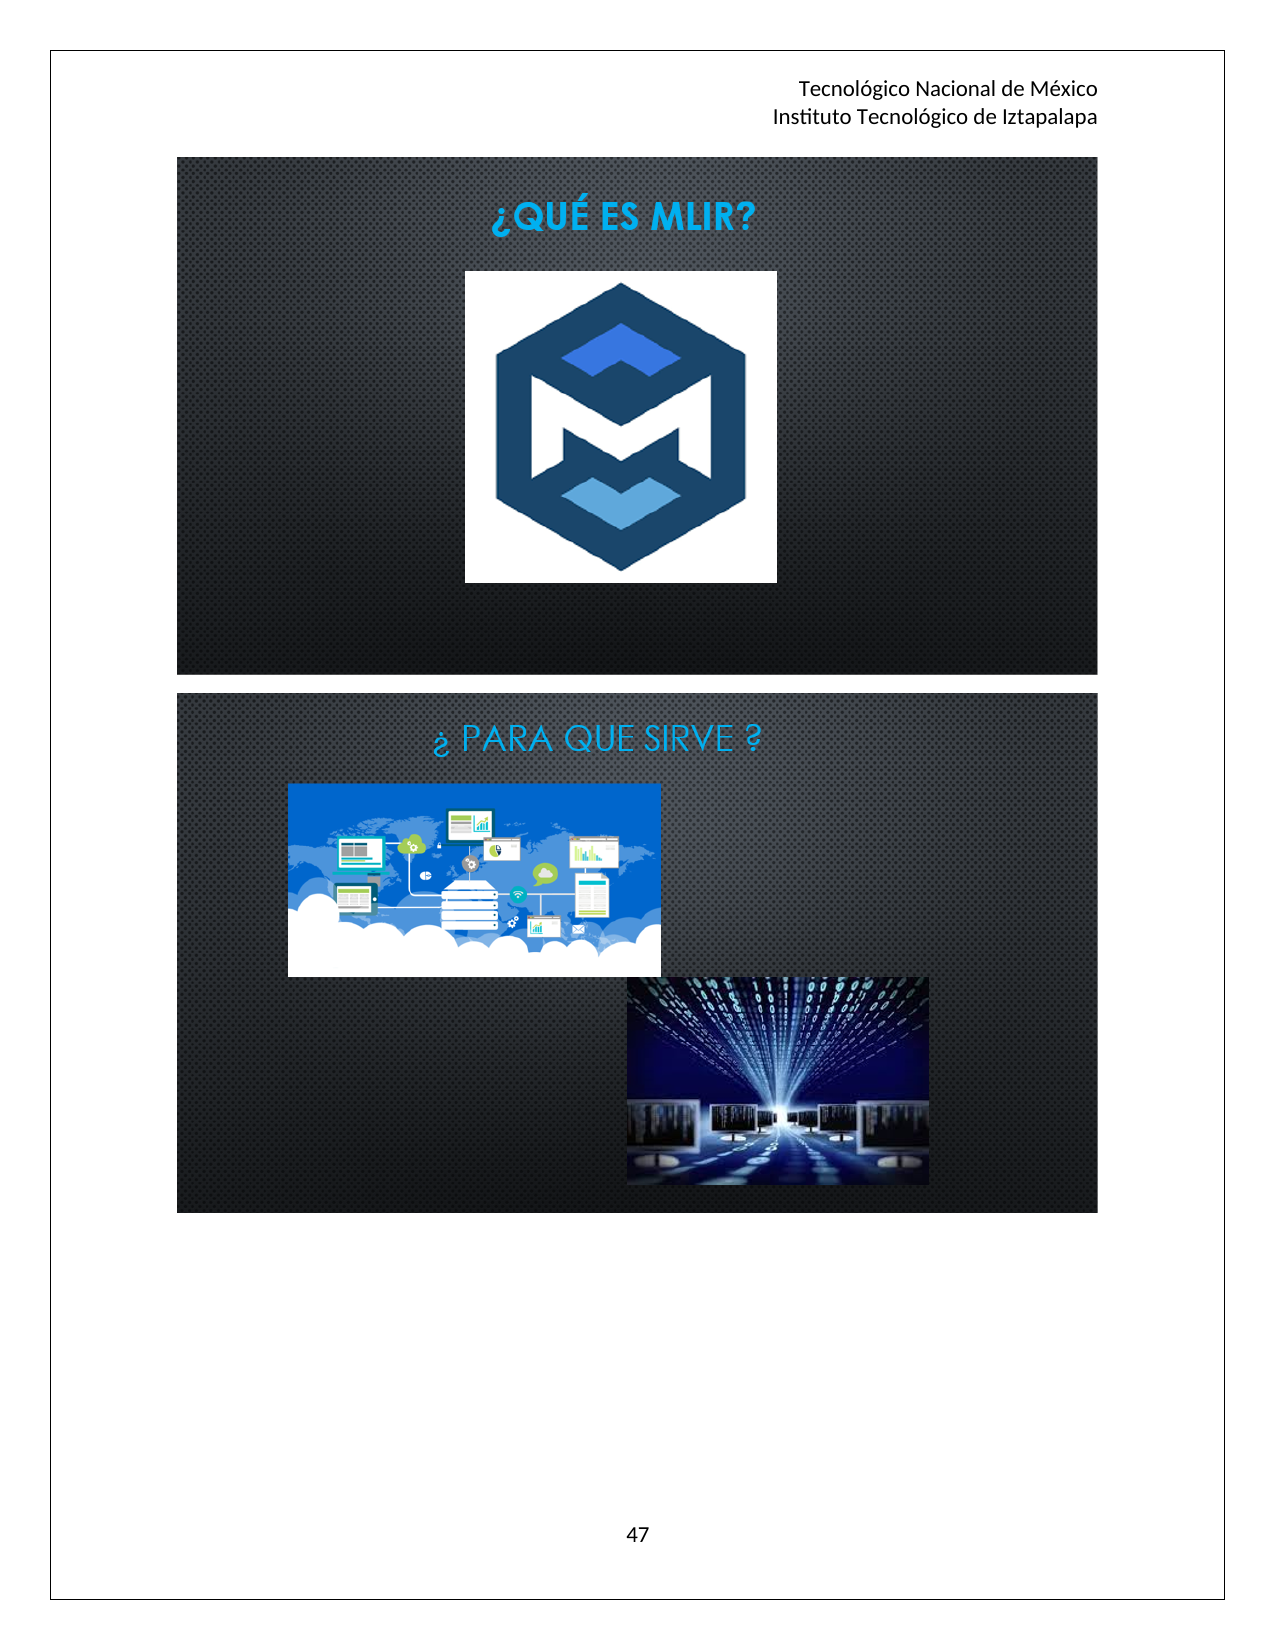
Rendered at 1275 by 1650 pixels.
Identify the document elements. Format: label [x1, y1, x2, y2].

picture [177, 693, 1098, 1213]
picture [177, 157, 1098, 675]
